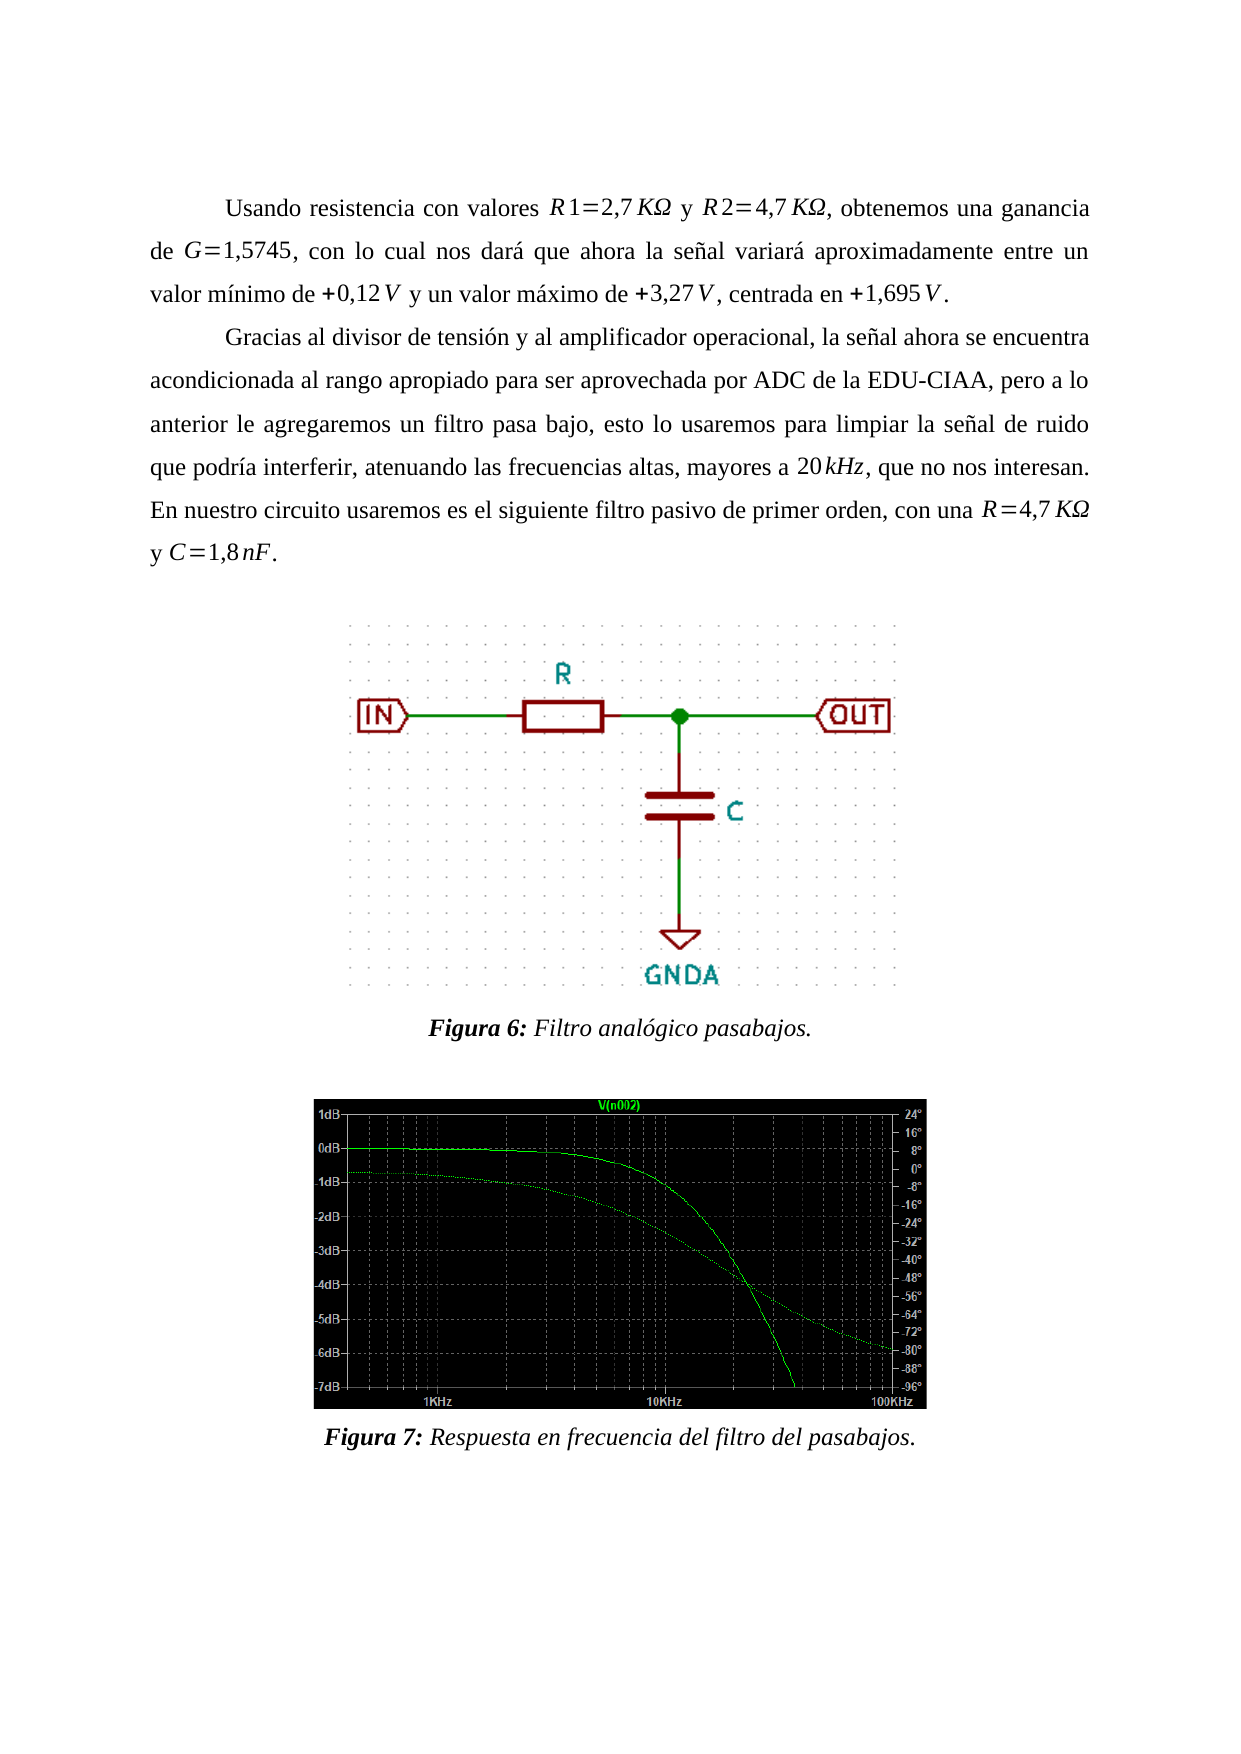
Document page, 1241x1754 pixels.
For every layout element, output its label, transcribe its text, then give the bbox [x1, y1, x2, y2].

picture [313, 1099, 927, 1409]
text Gracias al divisor de tensión y al amplificador operacional, la señal ahora se encuentra acondicionada al rango apropiado para ser aprovechada por ADC de la EDU-CIAA, pero a lo anterior le agregaremos un filtro pasa bajo, esto lo usaremos para limpiar la señal de ruido que podría interferir, atenuando las frecuencias altas, mayores a , que no nos interesan. En nuestro circuito usaremos es el siguiente filtro pasivo de primer orden, con una y . [150, 322, 1090, 567]
text Usando resistencia con valores y , obtenemos una ganancia de , con lo cual nos dará que ahora la señal variará aproximadamente entre un valor mínimo de y un valor máximo de , centrada en . [150, 193, 1090, 308]
picture [331, 624, 909, 999]
